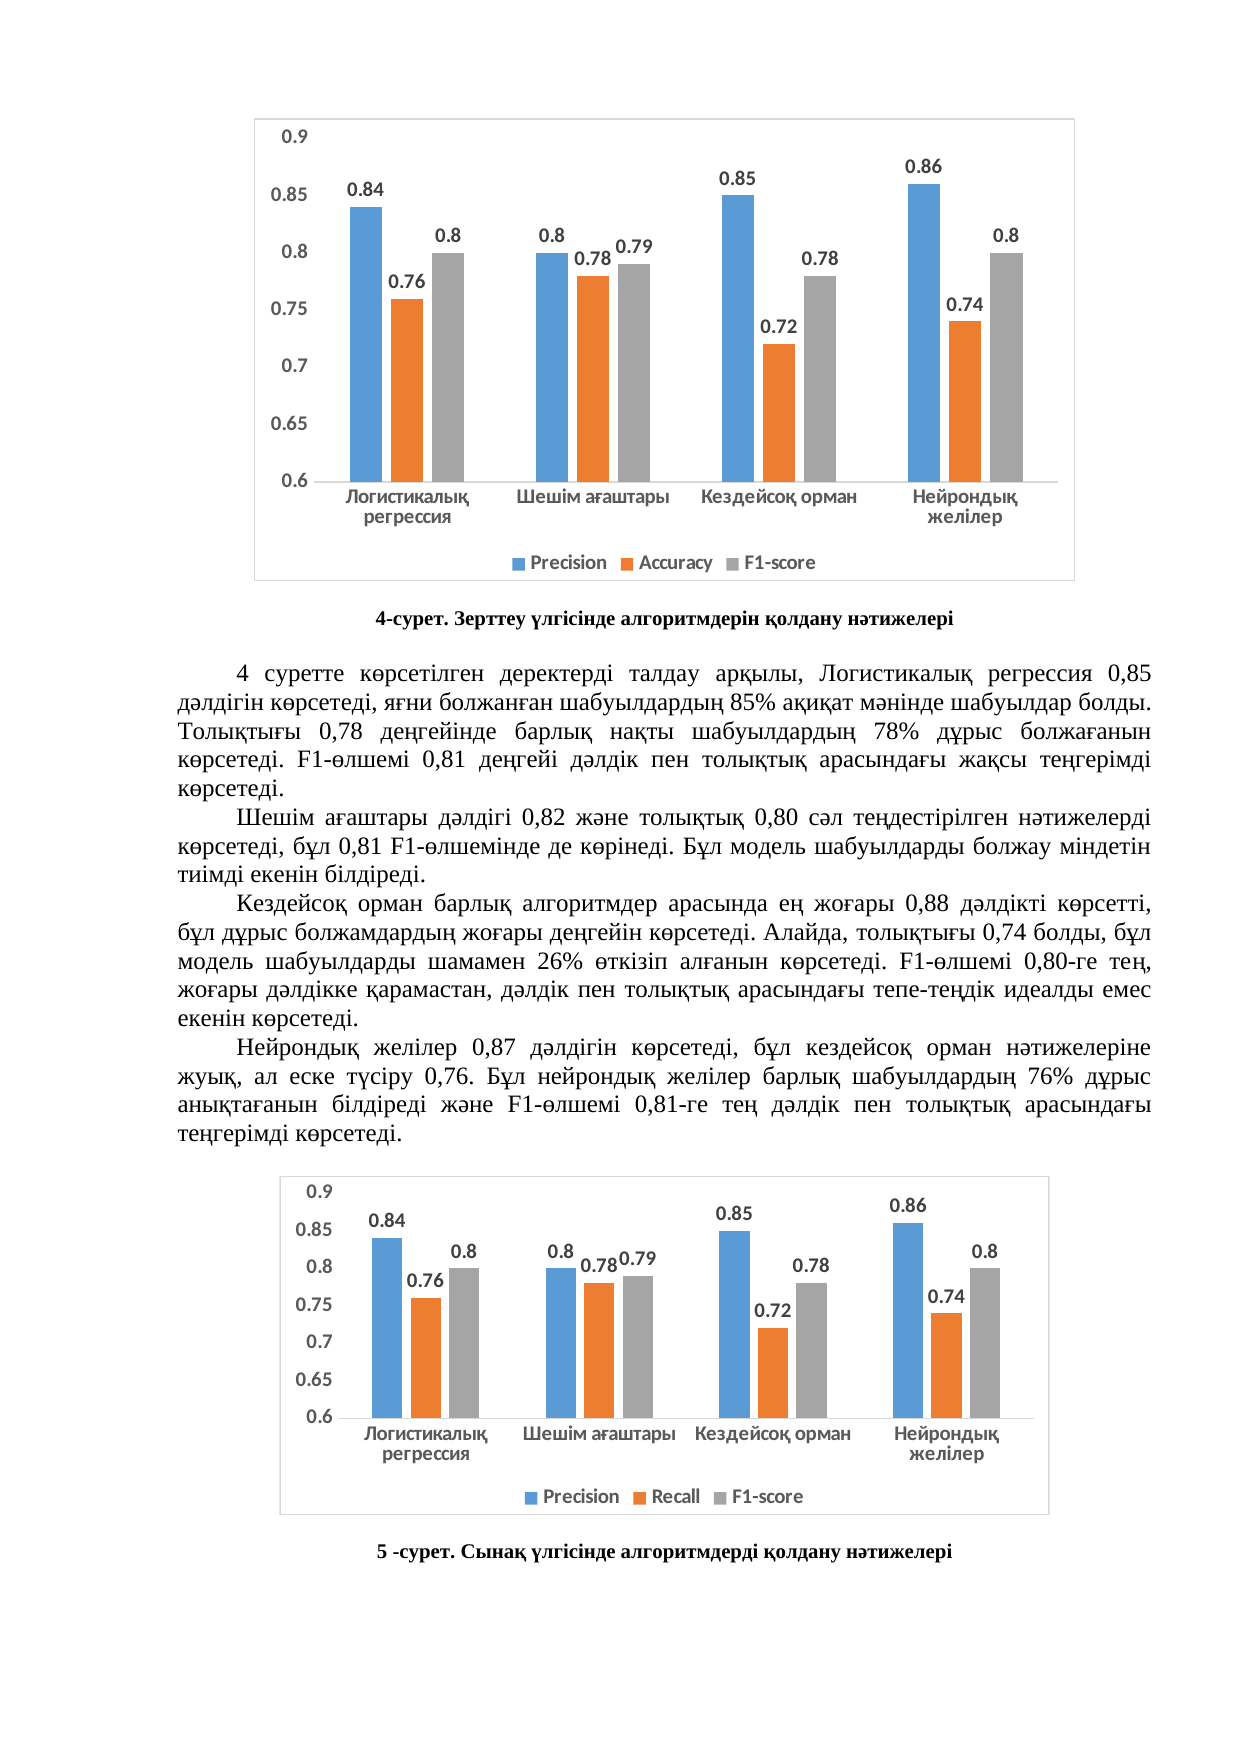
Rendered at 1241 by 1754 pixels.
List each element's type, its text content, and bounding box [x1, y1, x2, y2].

text Кездейсоқ орман барлық алгоритмдер арасында ең жоғары 0,88 дәлдікті көрсетті, бұл дұрыс болжамдардың жоғары деңгейін көрсетеді. Алайда, толықтығы 0,74 болды, бұл модель шабуылдарды шамамен 26% өткізіп алғанын көрсетеді. F1-өлшемі 0,80-ге тең, жоғары дәлдікке қарамастан, дәлдік пен толықтық арасындағы тепе-теңдік идеалды емес екенін көрсетеді. [177, 888, 1152, 1032]
text 4-сурет. Зерттеу үлгісінде алгоритмдерін қолдану нәтижелері [177, 605, 1152, 629]
text Нейрондық желілер 0,87 дәлдігін көрсетеді, бұл кездейсоқ орман нәтижелеріне жуық, ал еске түсіру 0,76. Бұл нейрондық желілер барлық шабуылдардың 76% дұрыс анықтағанын білдіреді және F1-өлшемі 0,81-ге тең дәлдік пен толықтық арасындағы теңгерімді көрсетеді. [177, 1032, 1152, 1147]
text 4 cуретте көрсетілген деректерді талдау арқылы, Логистикалық регрессия 0,85 дәлдігін көрсетеді, яғни болжанған шабуылдардың 85% ақиқат мәнінде шабуылдар болды. Толықтығы 0,78 деңгейінде барлық нақты шабуылдардың 78% дұрыс болжағанын көрсетеді. F1-өлшемі 0,81 деңгейі дәлдік пен толықтық арасындағы жақсы теңгерімді көрсетеді. [177, 658, 1152, 802]
text Шешім ағаштары дәлдігі 0,82 және толықтық 0,80 сәл теңдестірілген нәтижелерді көрсетеді, бұл 0,81 F1-өлшемінде де көрінеді. Бұл модель шабуылдарды болжау міндетін тиімді екенін білдіреді. [177, 802, 1152, 888]
text 5 -сурет. Сынақ үлгісінде алгоритмдерді қолдану нәтижелері [177, 1539, 1152, 1563]
